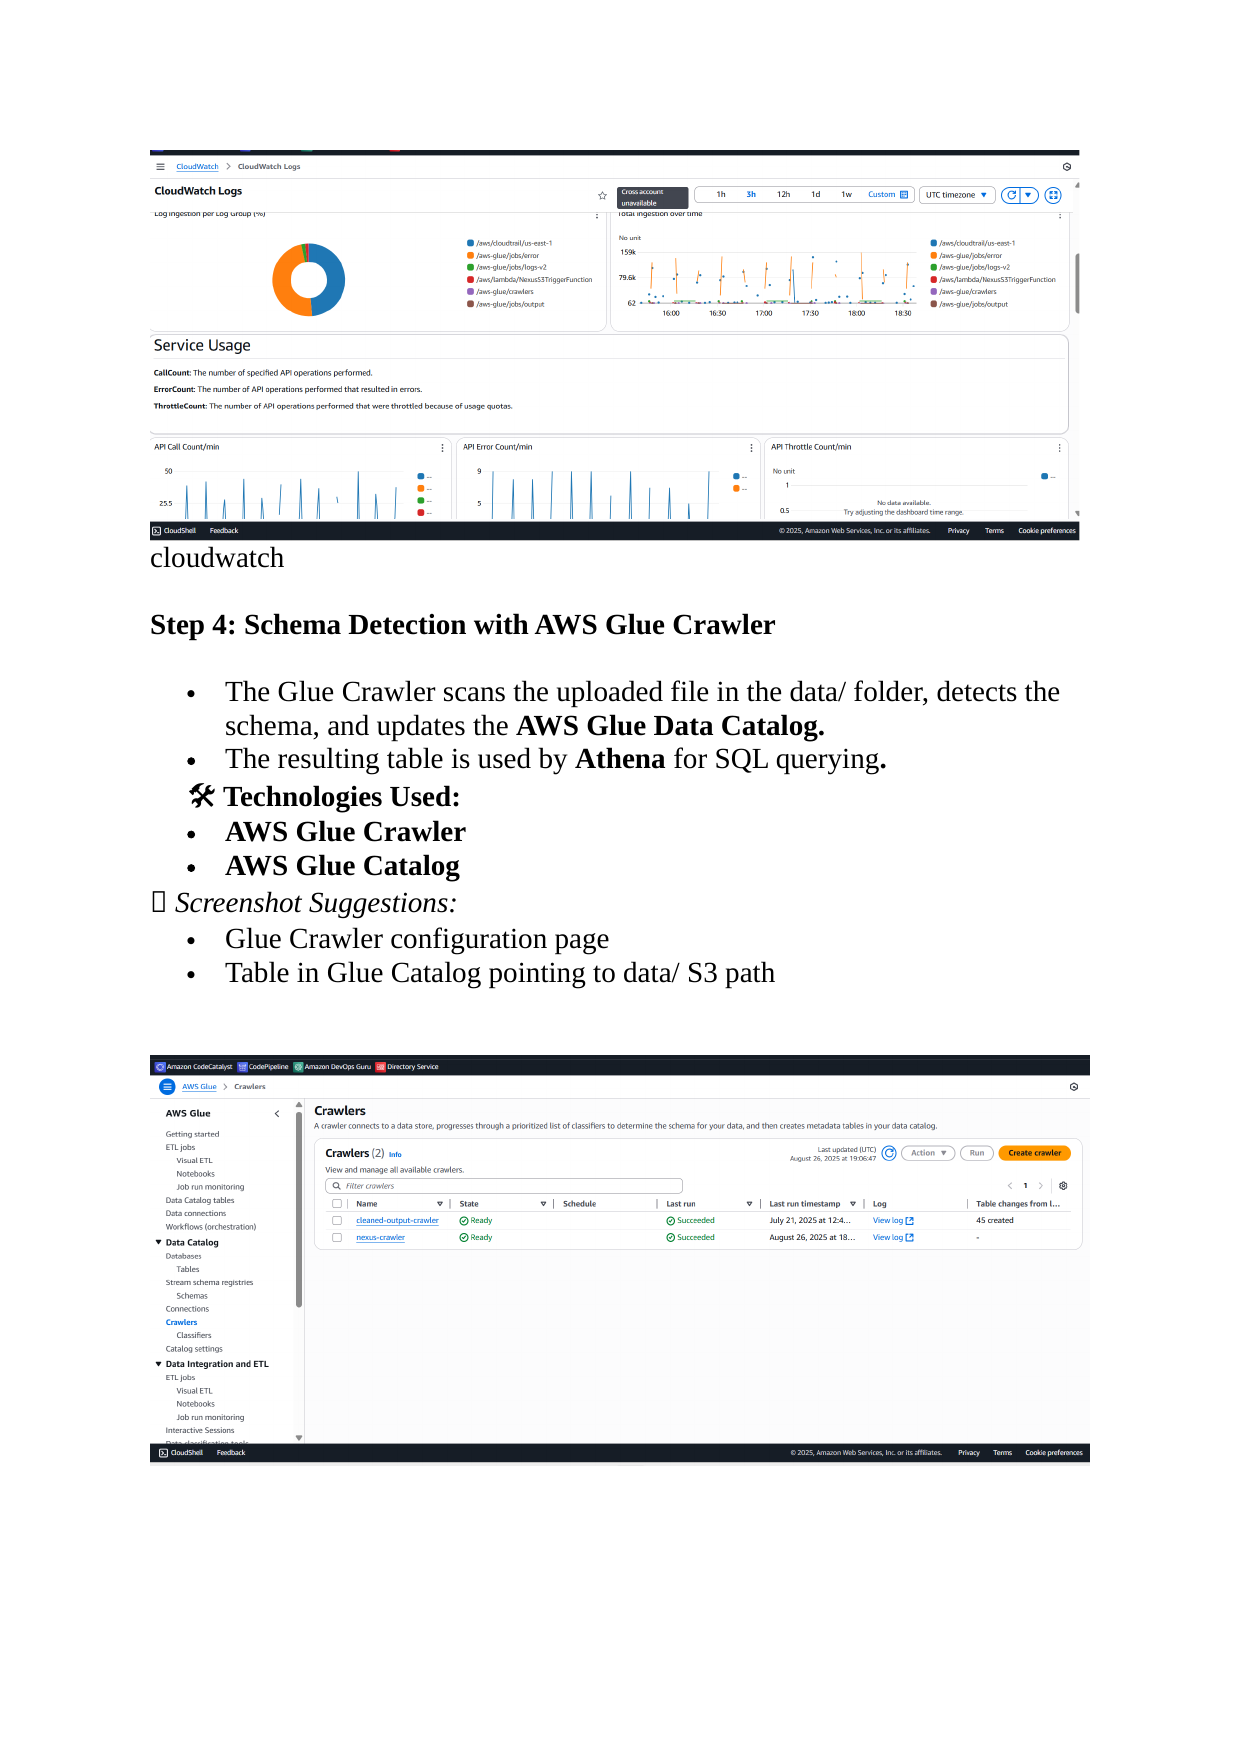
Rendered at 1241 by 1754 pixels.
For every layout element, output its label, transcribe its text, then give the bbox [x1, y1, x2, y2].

list Glue Crawler configuration page [187, 921, 1090, 955]
list AWS Glue Crawler [187, 814, 1090, 848]
list The resulting table is used by Athena for SQL querying. [187, 741, 1090, 775]
picture [150, 1055, 1090, 1466]
text Step 4: Schema Detection with AWS Glue Crawler [150, 607, 1090, 641]
text 🛠 Technologies Used: [187, 775, 1090, 814]
list Table in Glue Catalog pointing to data/ S3 path [187, 955, 1090, 988]
picture [150, 150, 1080, 541]
list The Glue Crawler scans the uploaded file in the data/ folder, detects the schema, and updates the AWS Glue Data Catalog. [187, 674, 1090, 741]
text cloudwatch [150, 540, 1090, 573]
list AWS Glue Catalog [187, 848, 1090, 882]
text 📸 Screenshot Suggestions: [150, 882, 1090, 921]
